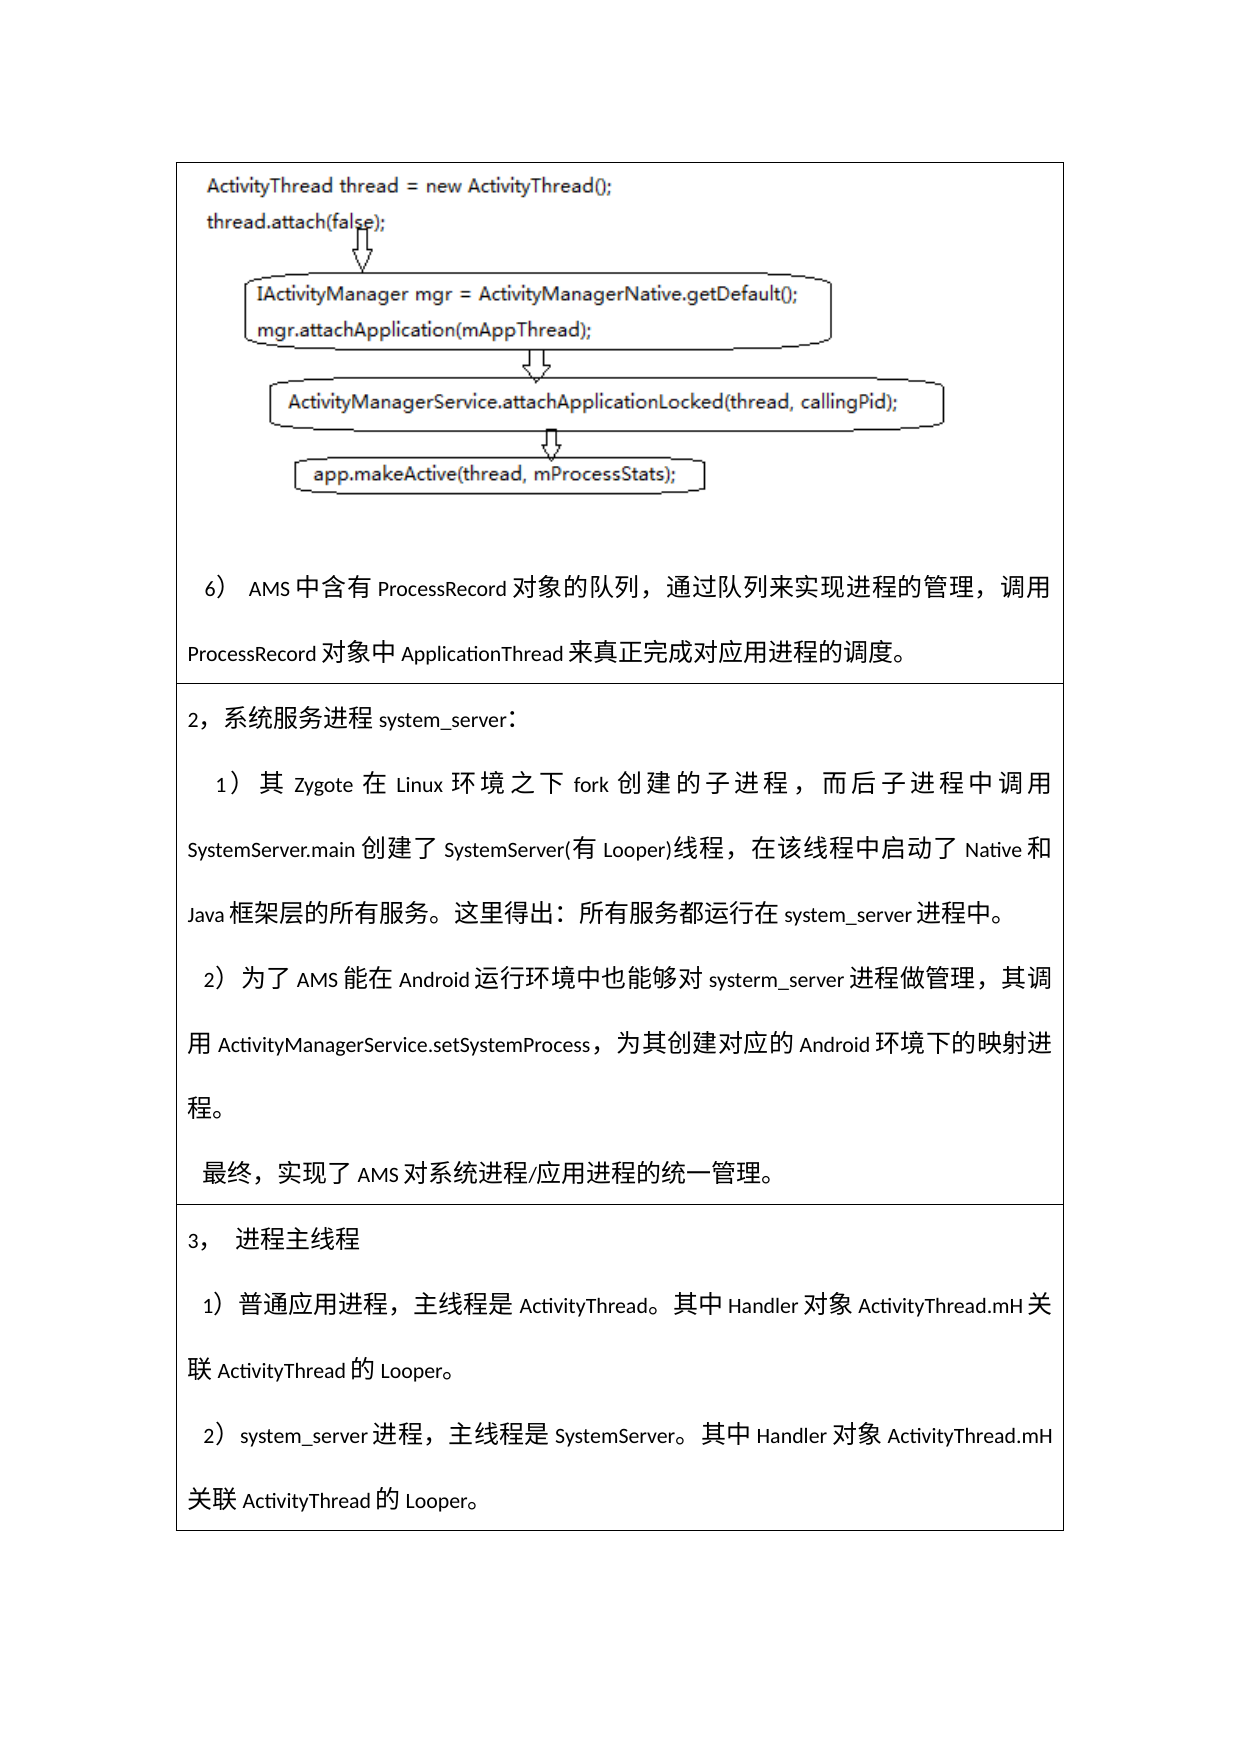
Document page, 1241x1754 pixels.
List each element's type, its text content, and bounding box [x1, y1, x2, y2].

table_cell 2，系统服务进程system_server： 1）其Zygote在Linux环境之下fork创建的子进程，而后子进程中调用SystemServer.main创建了SystemServer(有Looper)线程，在该线程中启动了Native和Java框架层的所有服务。这里得出：所有服务都运行在system_server进程中。 2）为了AMS能在Android运行环境中也能够对systerm_server进程做管理，其调用ActivityManagerService.setSystemProcess，为其创建对应的Android环境下的映射进程。 最终，实现了AMS对系统进程/应用进程的统一管理。 [177, 684, 1063, 1204]
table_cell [177, 1205, 1063, 1530]
picture [187, 163, 982, 501]
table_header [177, 163, 1063, 683]
